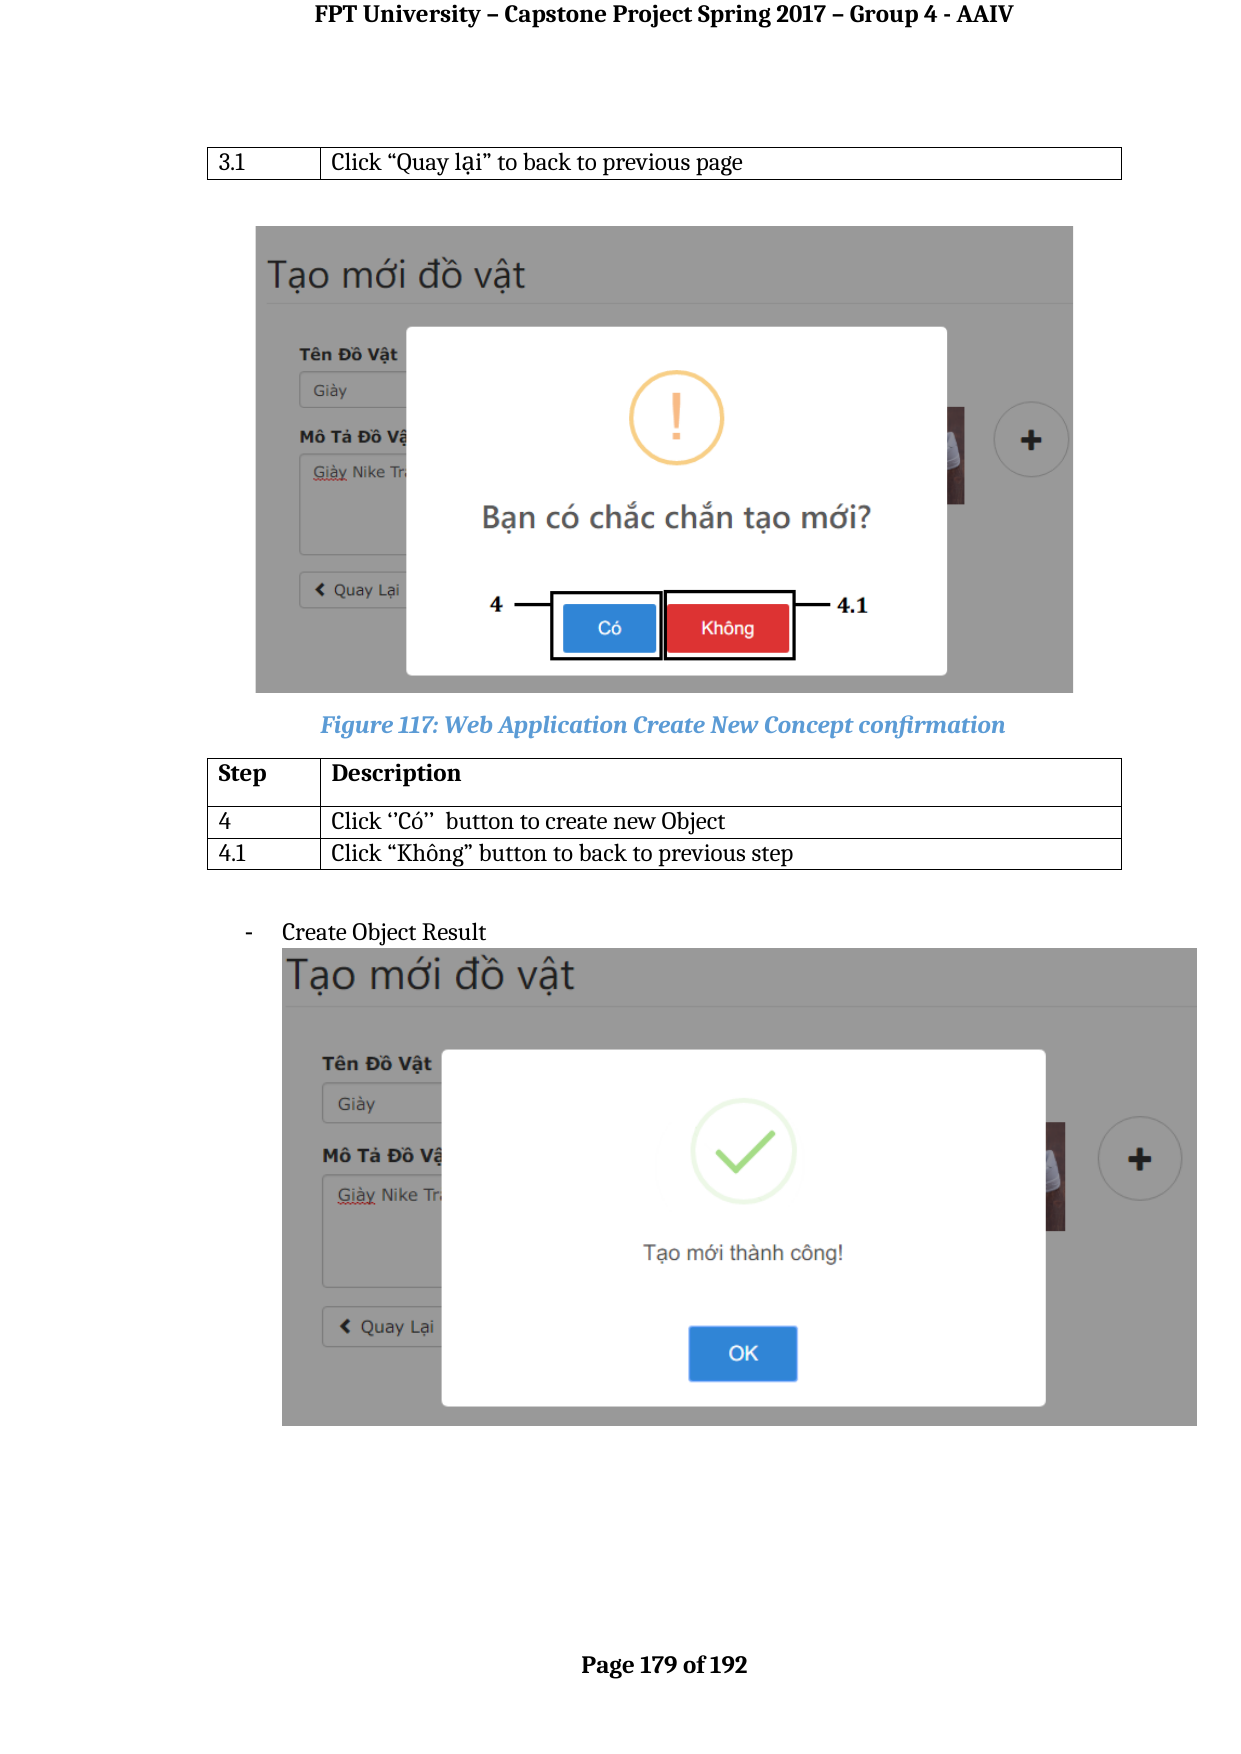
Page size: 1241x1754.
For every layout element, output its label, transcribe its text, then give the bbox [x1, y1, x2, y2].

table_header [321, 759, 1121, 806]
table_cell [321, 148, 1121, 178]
picture [255, 226, 1074, 693]
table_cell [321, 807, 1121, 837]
text Figure 117: Web Application Create New Concept confirmation [207, 711, 1122, 739]
picture [282, 948, 1197, 1426]
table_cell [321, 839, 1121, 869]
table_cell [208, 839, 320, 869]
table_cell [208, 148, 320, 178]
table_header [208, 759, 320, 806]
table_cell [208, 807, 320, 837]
list Create Object Result [244, 917, 1122, 947]
